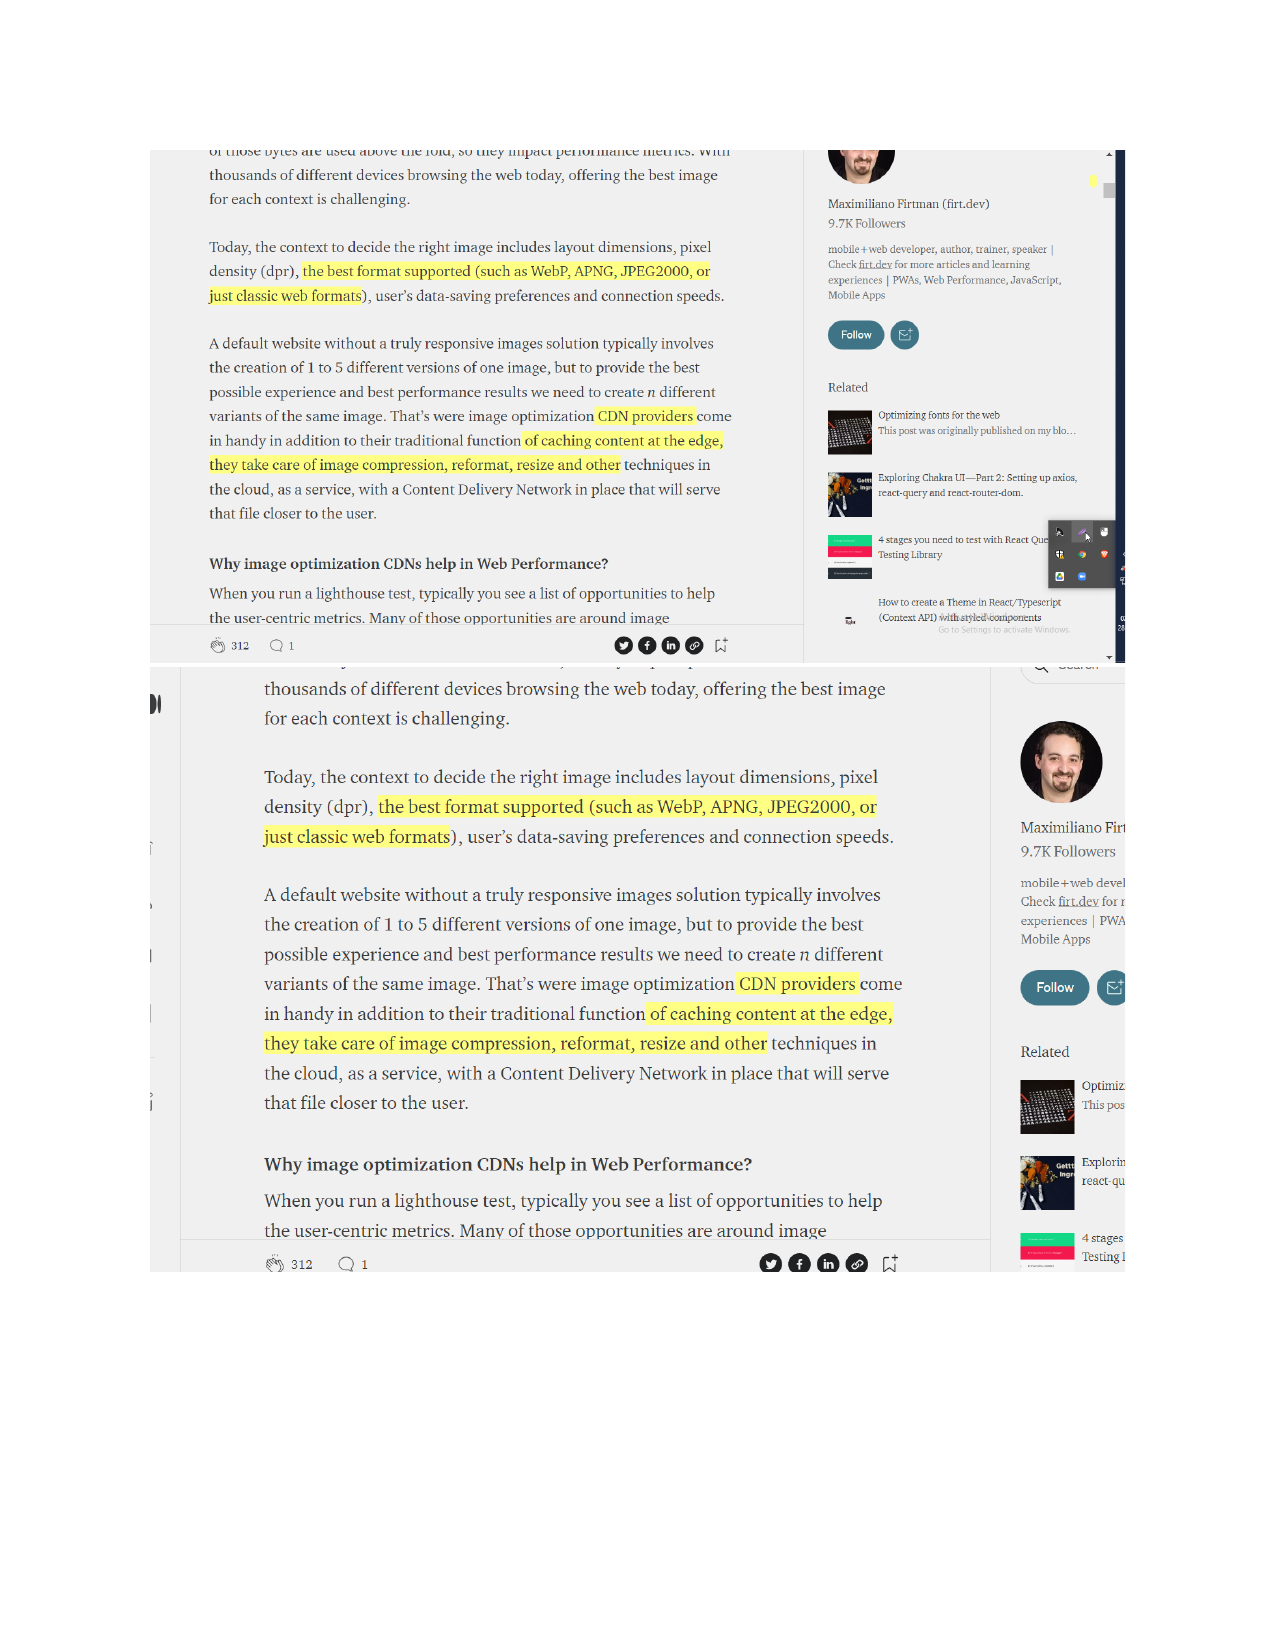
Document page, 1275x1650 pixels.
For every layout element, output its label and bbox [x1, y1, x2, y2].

picture [150, 667, 1125, 1272]
picture [150, 150, 1125, 663]
